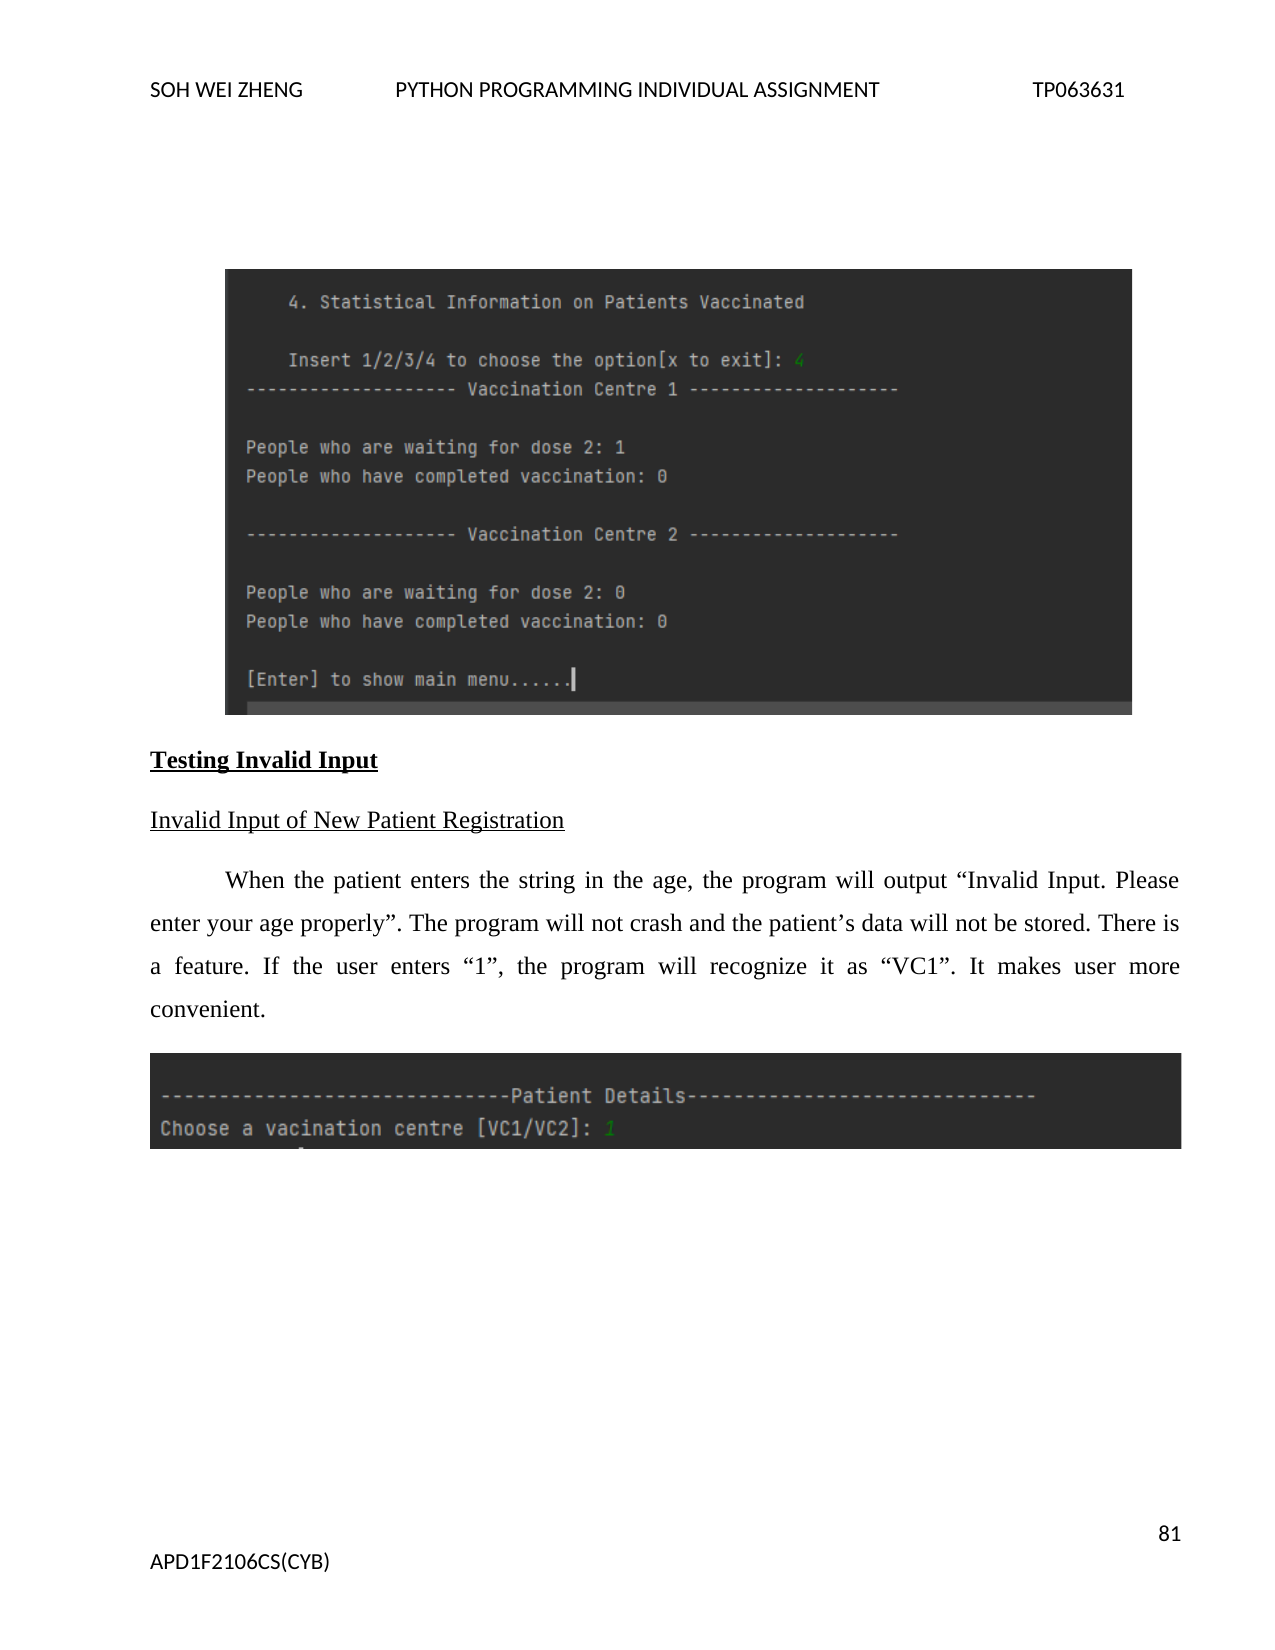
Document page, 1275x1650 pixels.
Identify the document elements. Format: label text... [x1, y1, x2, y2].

picture [225, 269, 1133, 715]
picture [150, 1053, 1182, 1149]
text Invalid Input of New Patient Registration [150, 805, 1181, 834]
text When the patient enters the string in the age, the program will output “Invalid Input. Please enter your age properly”. The program will not crash and the patient’s data will not be stored. There is a feature. If the user enters “1”, the program will recognize it as “VC1”. It makes user more convenient. [150, 865, 1181, 1023]
text Testing Invalid Input [150, 745, 1181, 774]
